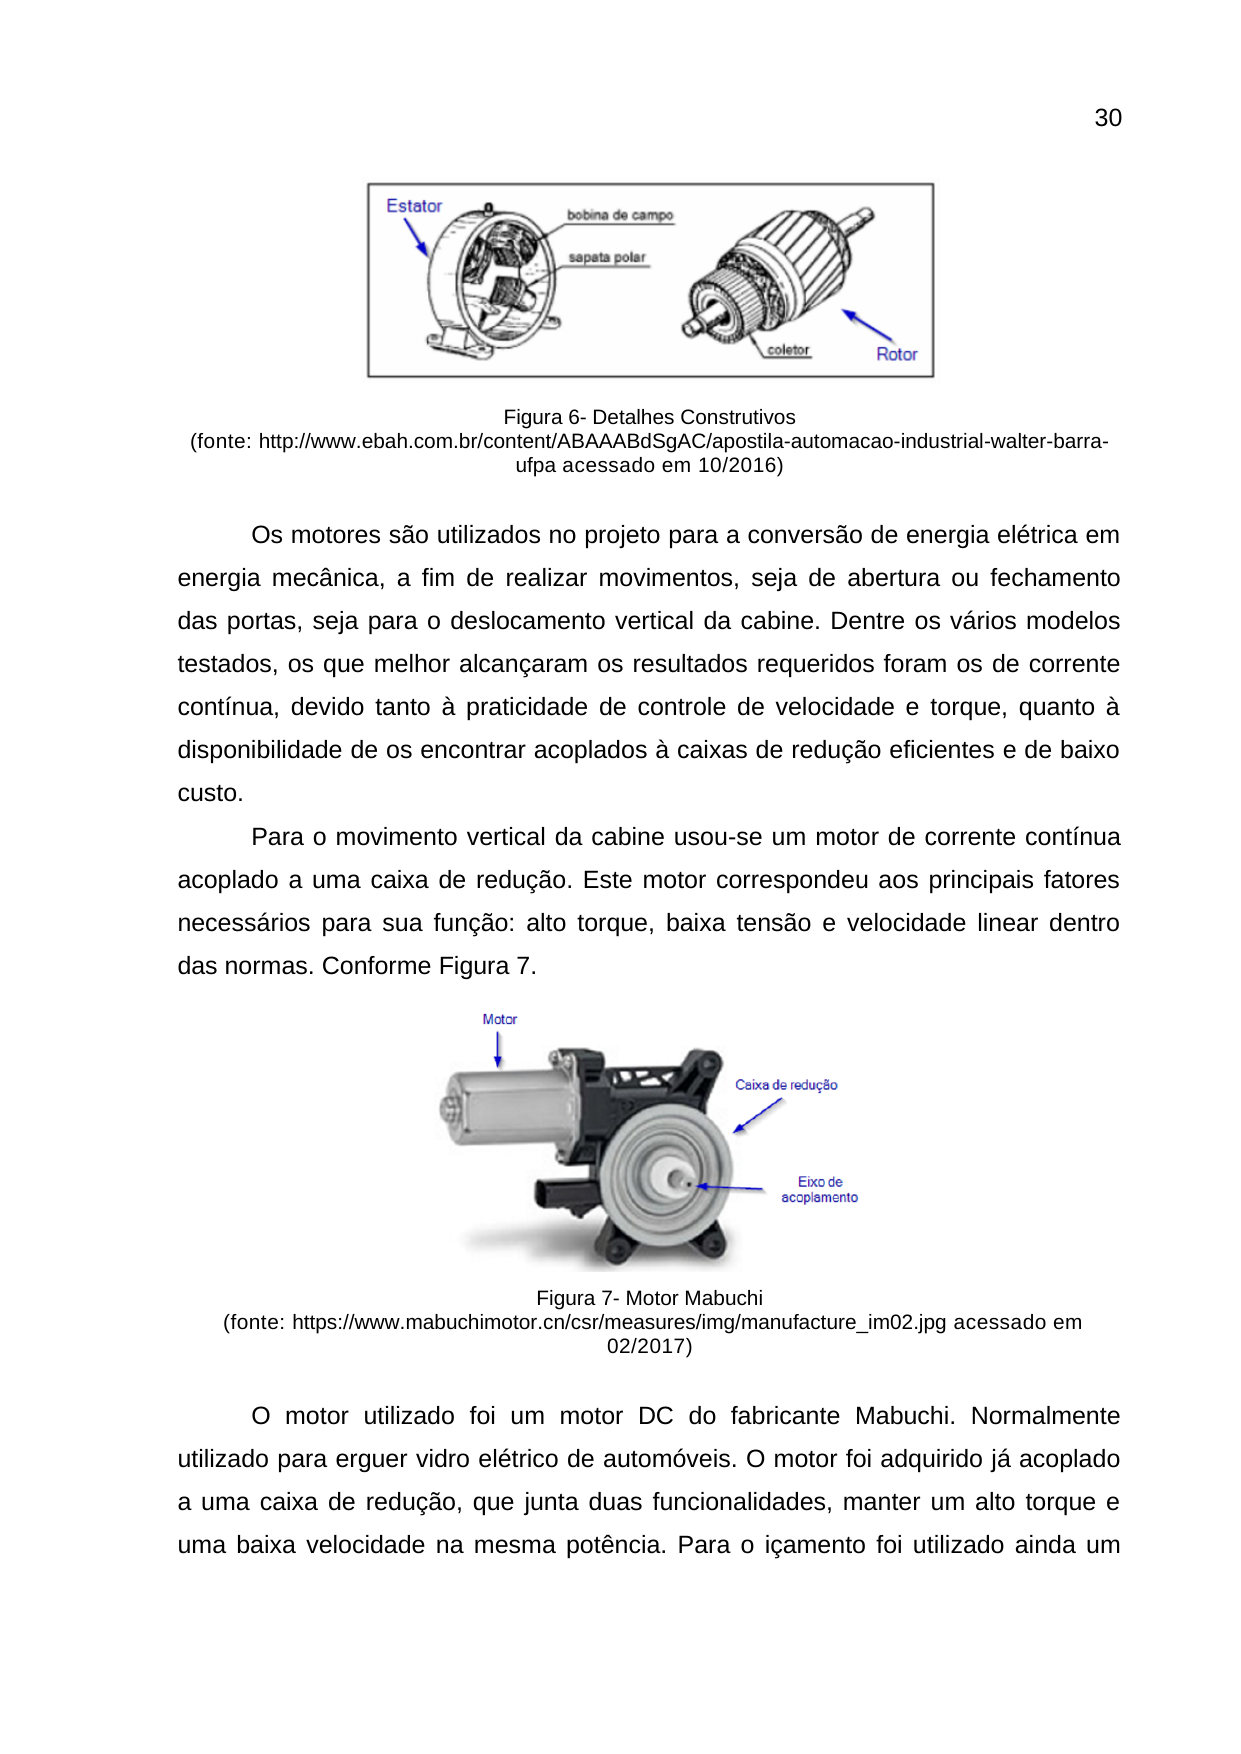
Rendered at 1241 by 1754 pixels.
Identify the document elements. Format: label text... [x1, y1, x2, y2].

picture [359, 177, 940, 391]
text Os motores são utilizados no projeto para a conversão de energia elétrica em energia mecânica, a fim de realizar movimentos, seja de abertura ou fechamento das portas, seja para o deslocamento vertical da cabine. Dentre os vários modelos testados, os que melhor alcançaram os resultados requeridos foram os de corrente contínua, devido tanto à praticidade de controle de velocidade e torque, quanto à disponibilidade de os encontrar acoplados à caixas de redução eficientes e de baixo custo. [177, 519, 1122, 807]
text (fonte: https://www.mabuchimotor.cn/csr/measures/img/manufacture_im02.jpg acessado em 02/2017) [177, 1310, 1122, 1358]
text Para o movimento vertical da cabine usou-se um motor de corrente contínua acoplado a uma caixa de redução. Este motor correspondeu aos principais fatores necessários para sua função: alto torque, baixa tensão e velocidade linear dentro das normas. Conforme Figura 7. [177, 821, 1122, 979]
text (fonte: http://www.ebah.com.br/content/ABAAABdSgAC/apostila-automacao-industrial-walter-barra-ufpa acessado em 10/2016) [177, 428, 1122, 476]
picture [429, 993, 870, 1272]
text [177, 1401, 1122, 1559]
